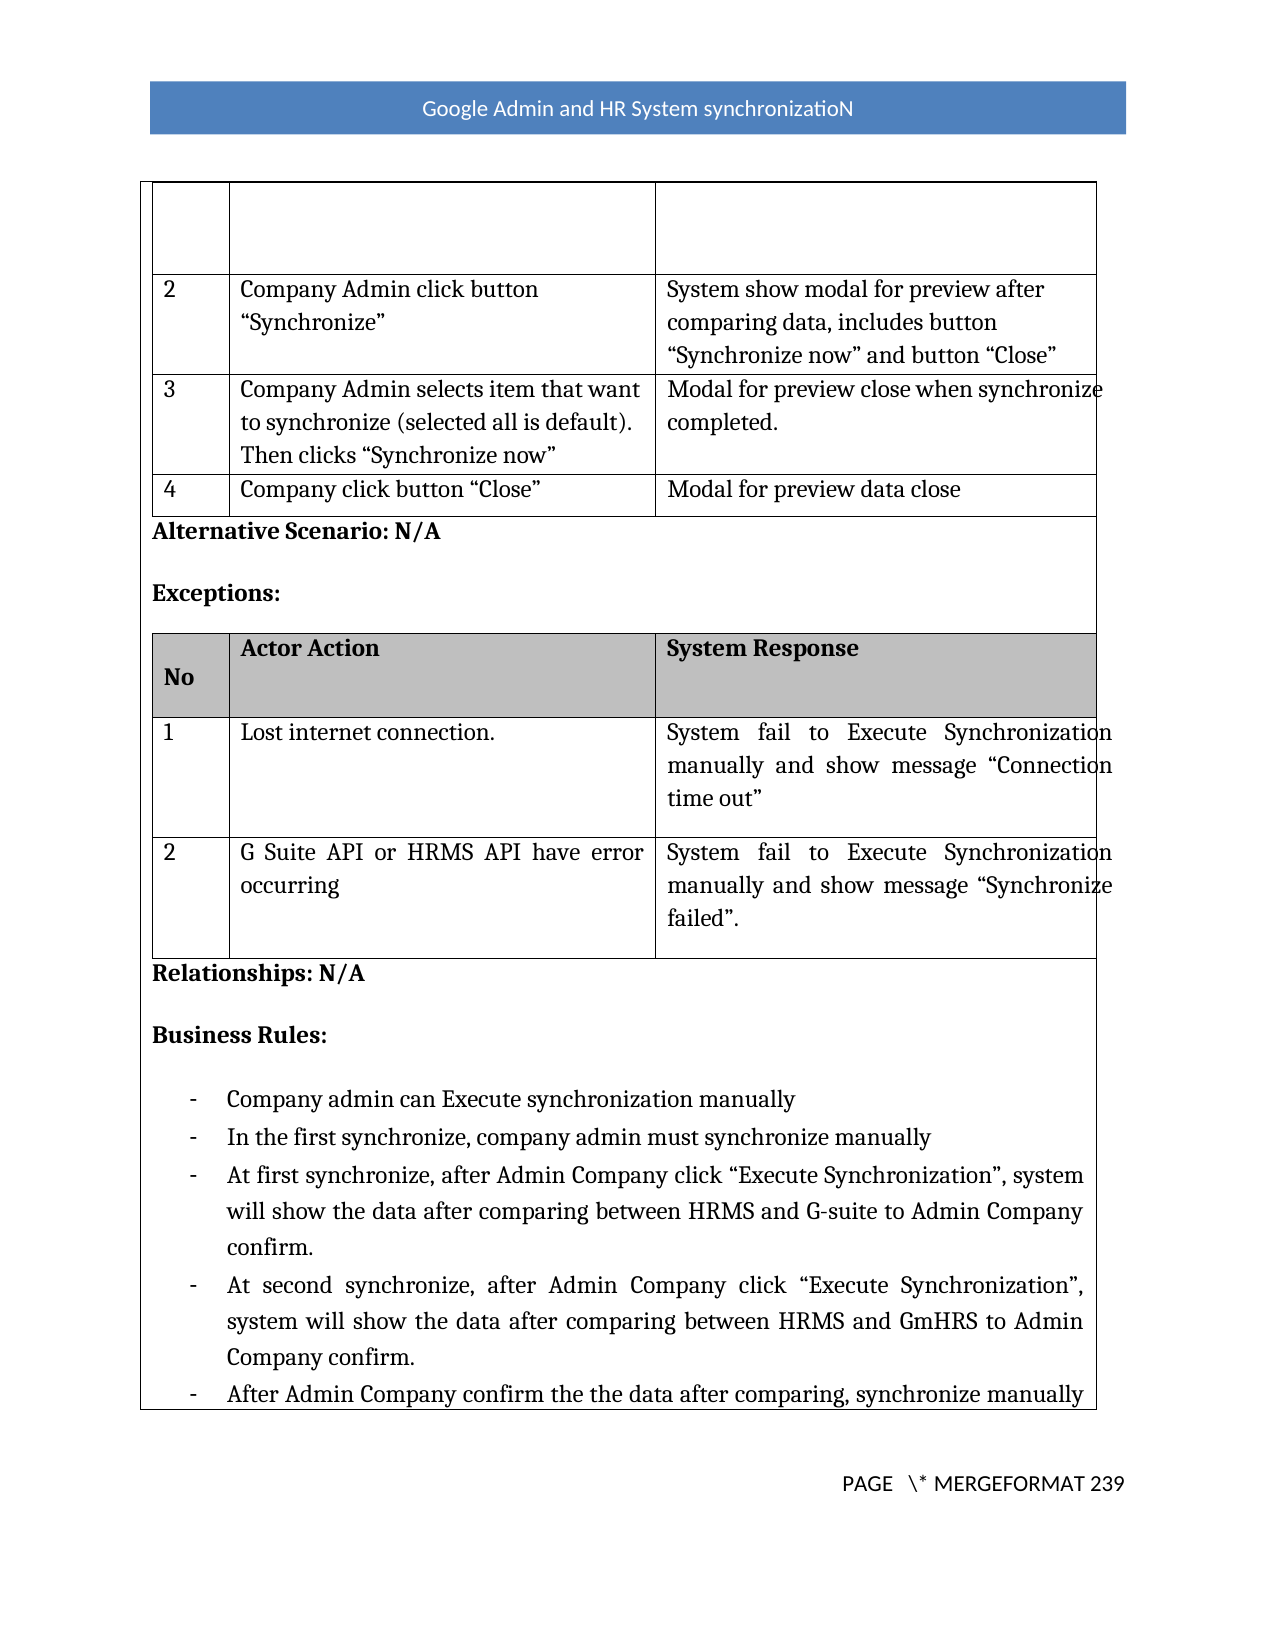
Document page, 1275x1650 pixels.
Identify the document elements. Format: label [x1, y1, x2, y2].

table_cell [141, 182, 1096, 1409]
